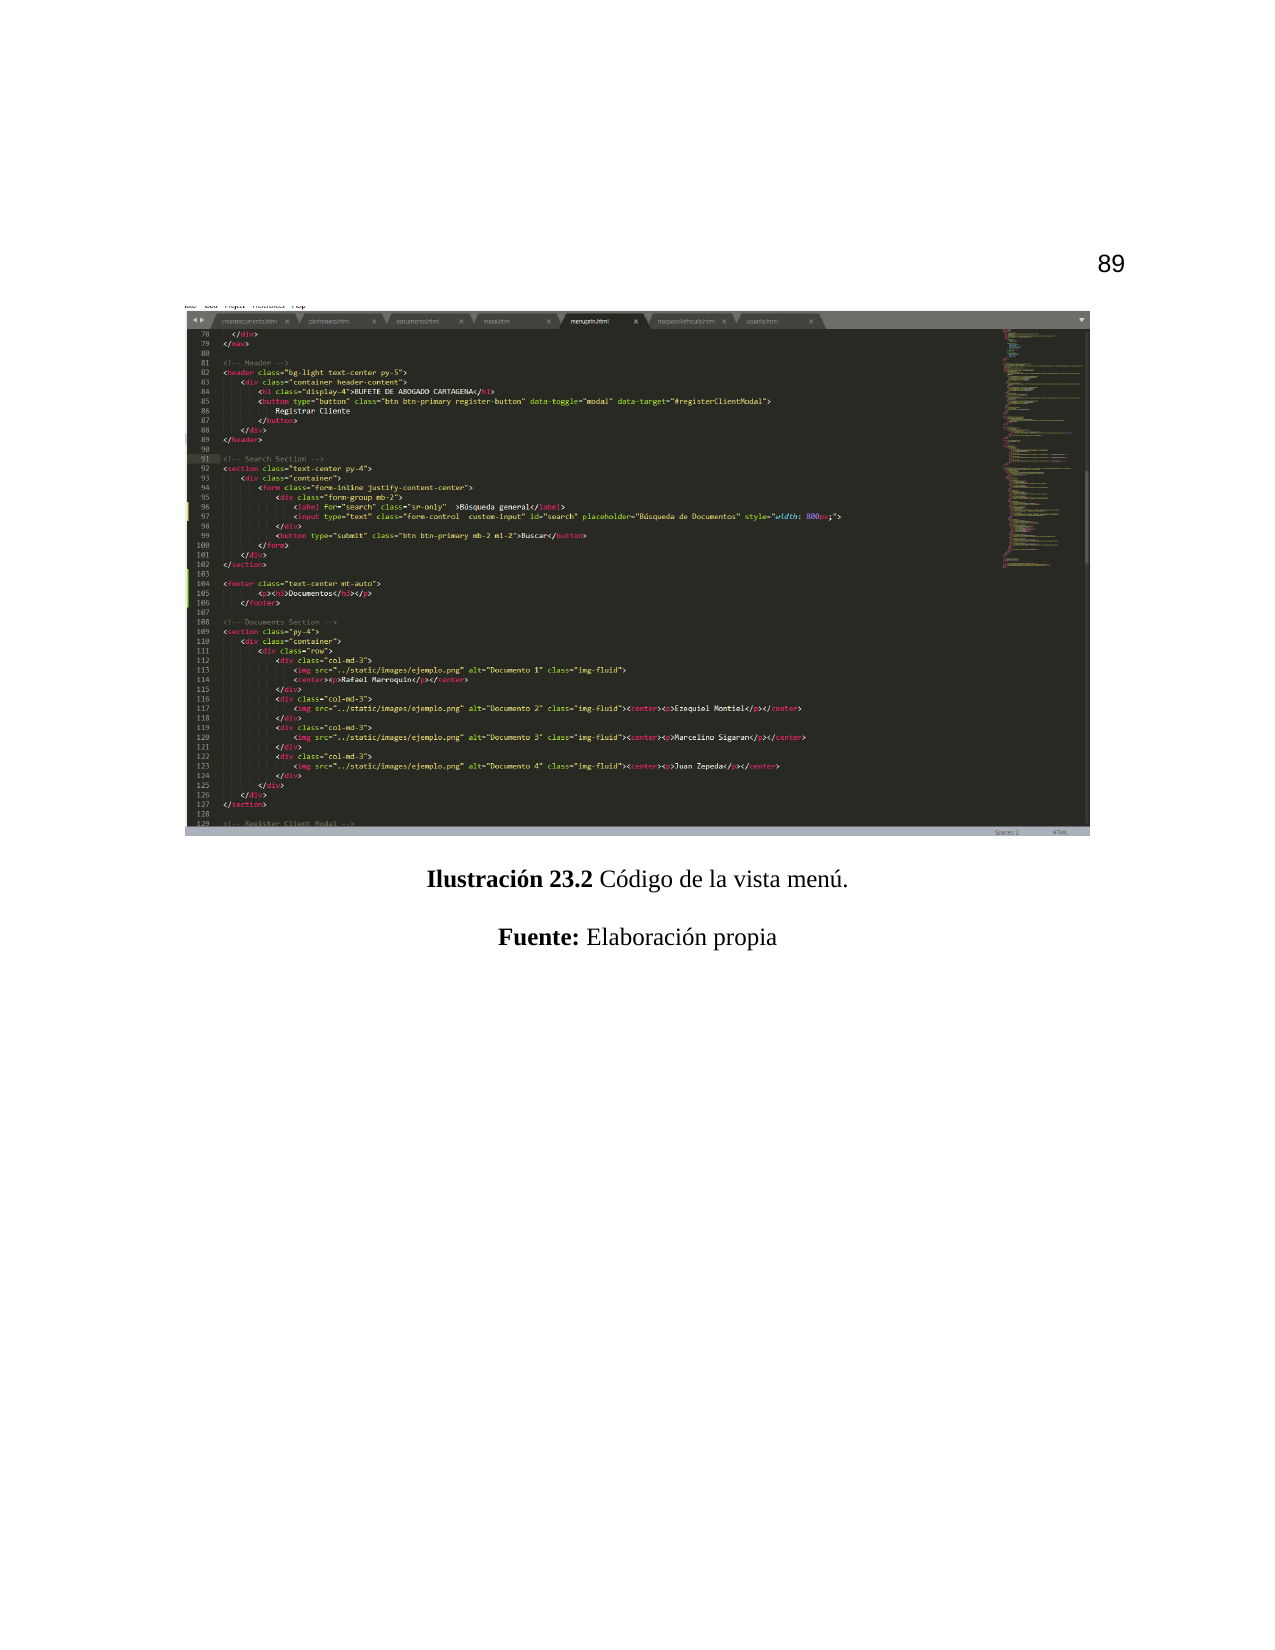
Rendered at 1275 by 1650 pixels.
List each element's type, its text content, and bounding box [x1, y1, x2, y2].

text Fuente: Elaboración propia [150, 922, 1125, 950]
picture [185, 306, 1090, 836]
text Ilustración 23.2 Código de la vista menú. [150, 864, 1125, 893]
